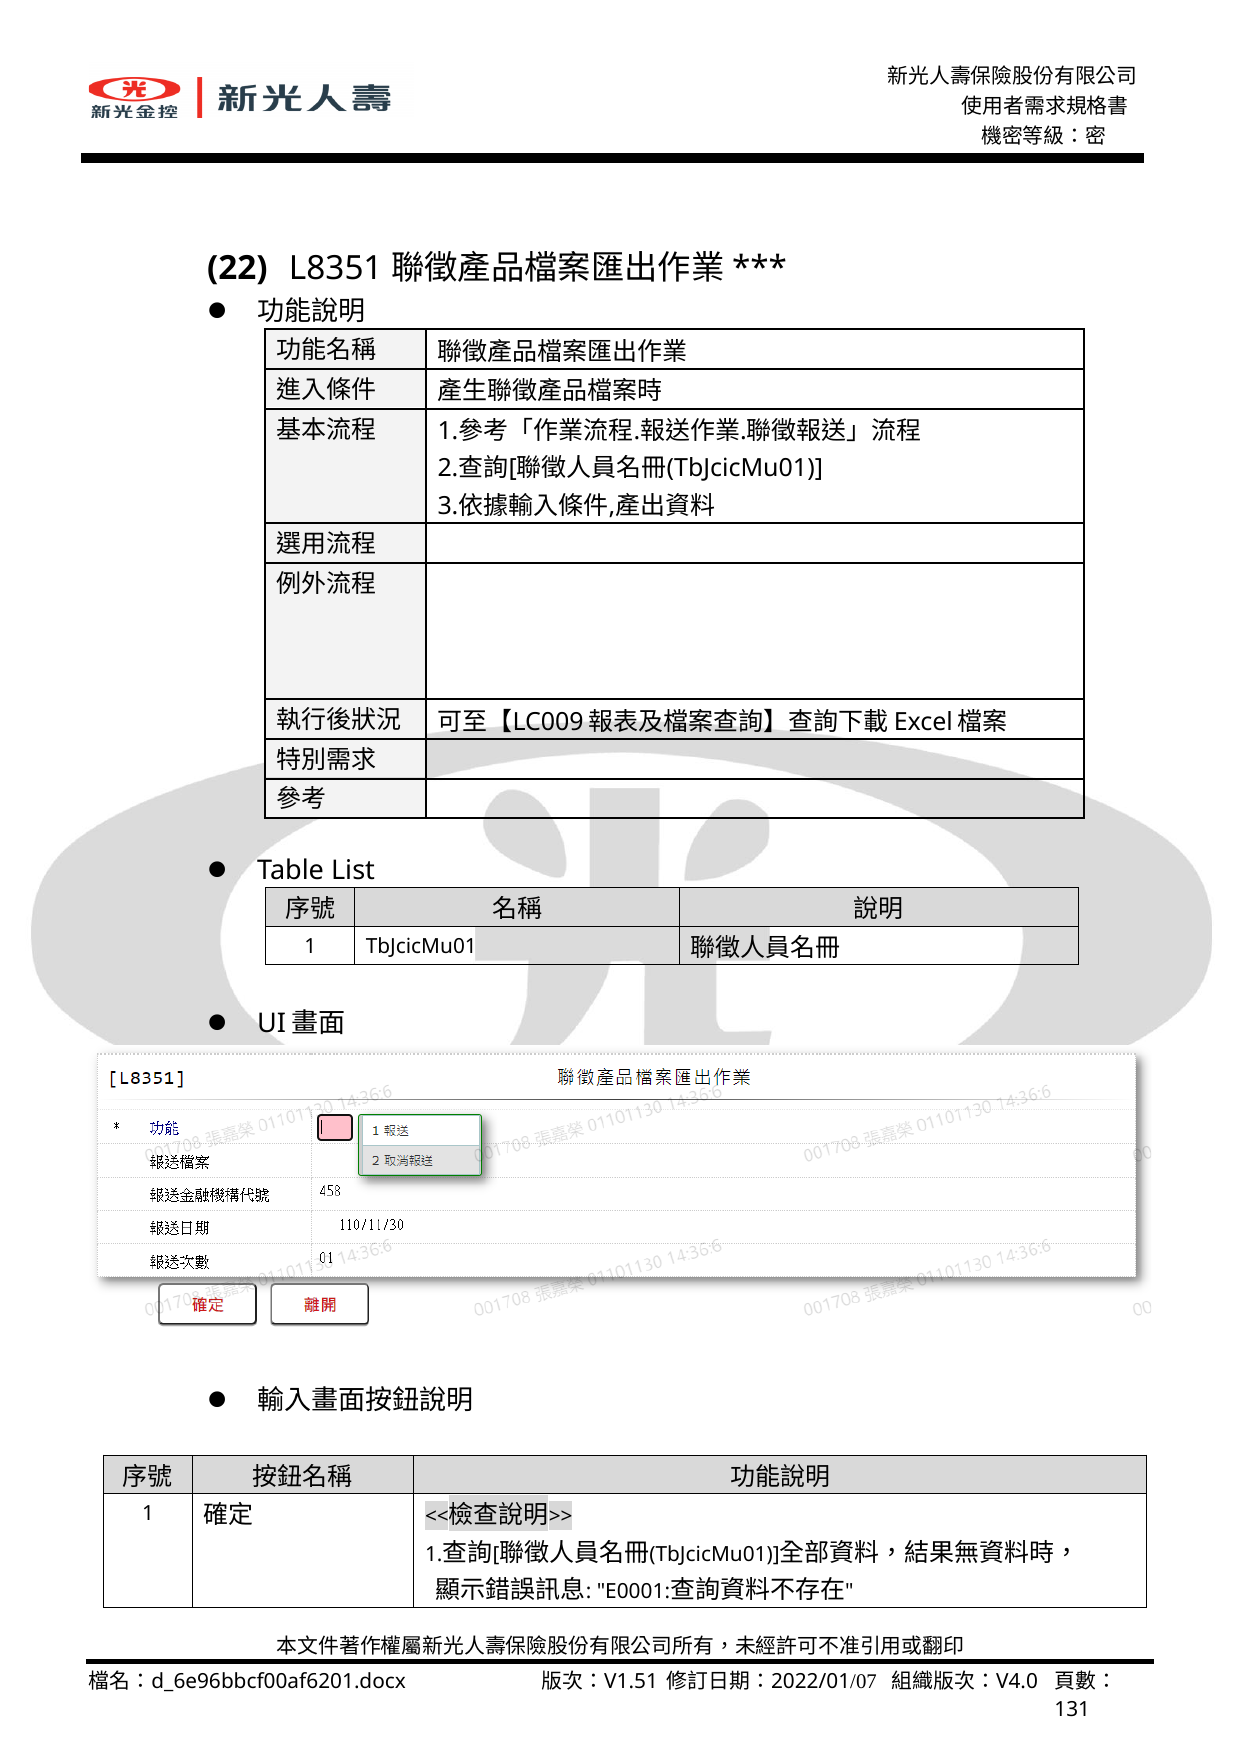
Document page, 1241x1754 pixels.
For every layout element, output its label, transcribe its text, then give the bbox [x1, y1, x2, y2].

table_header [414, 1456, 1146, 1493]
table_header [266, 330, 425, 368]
list UI畫面 [207, 1003, 1152, 1040]
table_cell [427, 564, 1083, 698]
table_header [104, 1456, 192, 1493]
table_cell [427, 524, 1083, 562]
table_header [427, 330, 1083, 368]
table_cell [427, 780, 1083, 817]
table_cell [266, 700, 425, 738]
subtitle L8351 聯徵產品檔案匯出作業 *** [207, 241, 1152, 289]
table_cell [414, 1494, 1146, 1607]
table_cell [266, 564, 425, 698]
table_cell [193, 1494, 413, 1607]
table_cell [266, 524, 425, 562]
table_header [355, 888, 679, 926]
list 功能說明 [207, 289, 1152, 328]
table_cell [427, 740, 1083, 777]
picture [25, 713, 1215, 1335]
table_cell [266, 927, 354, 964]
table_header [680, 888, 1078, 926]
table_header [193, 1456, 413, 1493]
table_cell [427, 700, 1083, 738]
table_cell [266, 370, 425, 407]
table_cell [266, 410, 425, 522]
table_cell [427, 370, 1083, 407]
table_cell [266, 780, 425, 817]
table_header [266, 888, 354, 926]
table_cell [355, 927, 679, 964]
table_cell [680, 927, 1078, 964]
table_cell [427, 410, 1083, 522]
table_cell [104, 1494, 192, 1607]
list Table List [207, 850, 1152, 887]
picture [88, 61, 414, 118]
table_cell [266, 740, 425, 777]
list 輸入畫面按鈕說明 [207, 1378, 1152, 1417]
